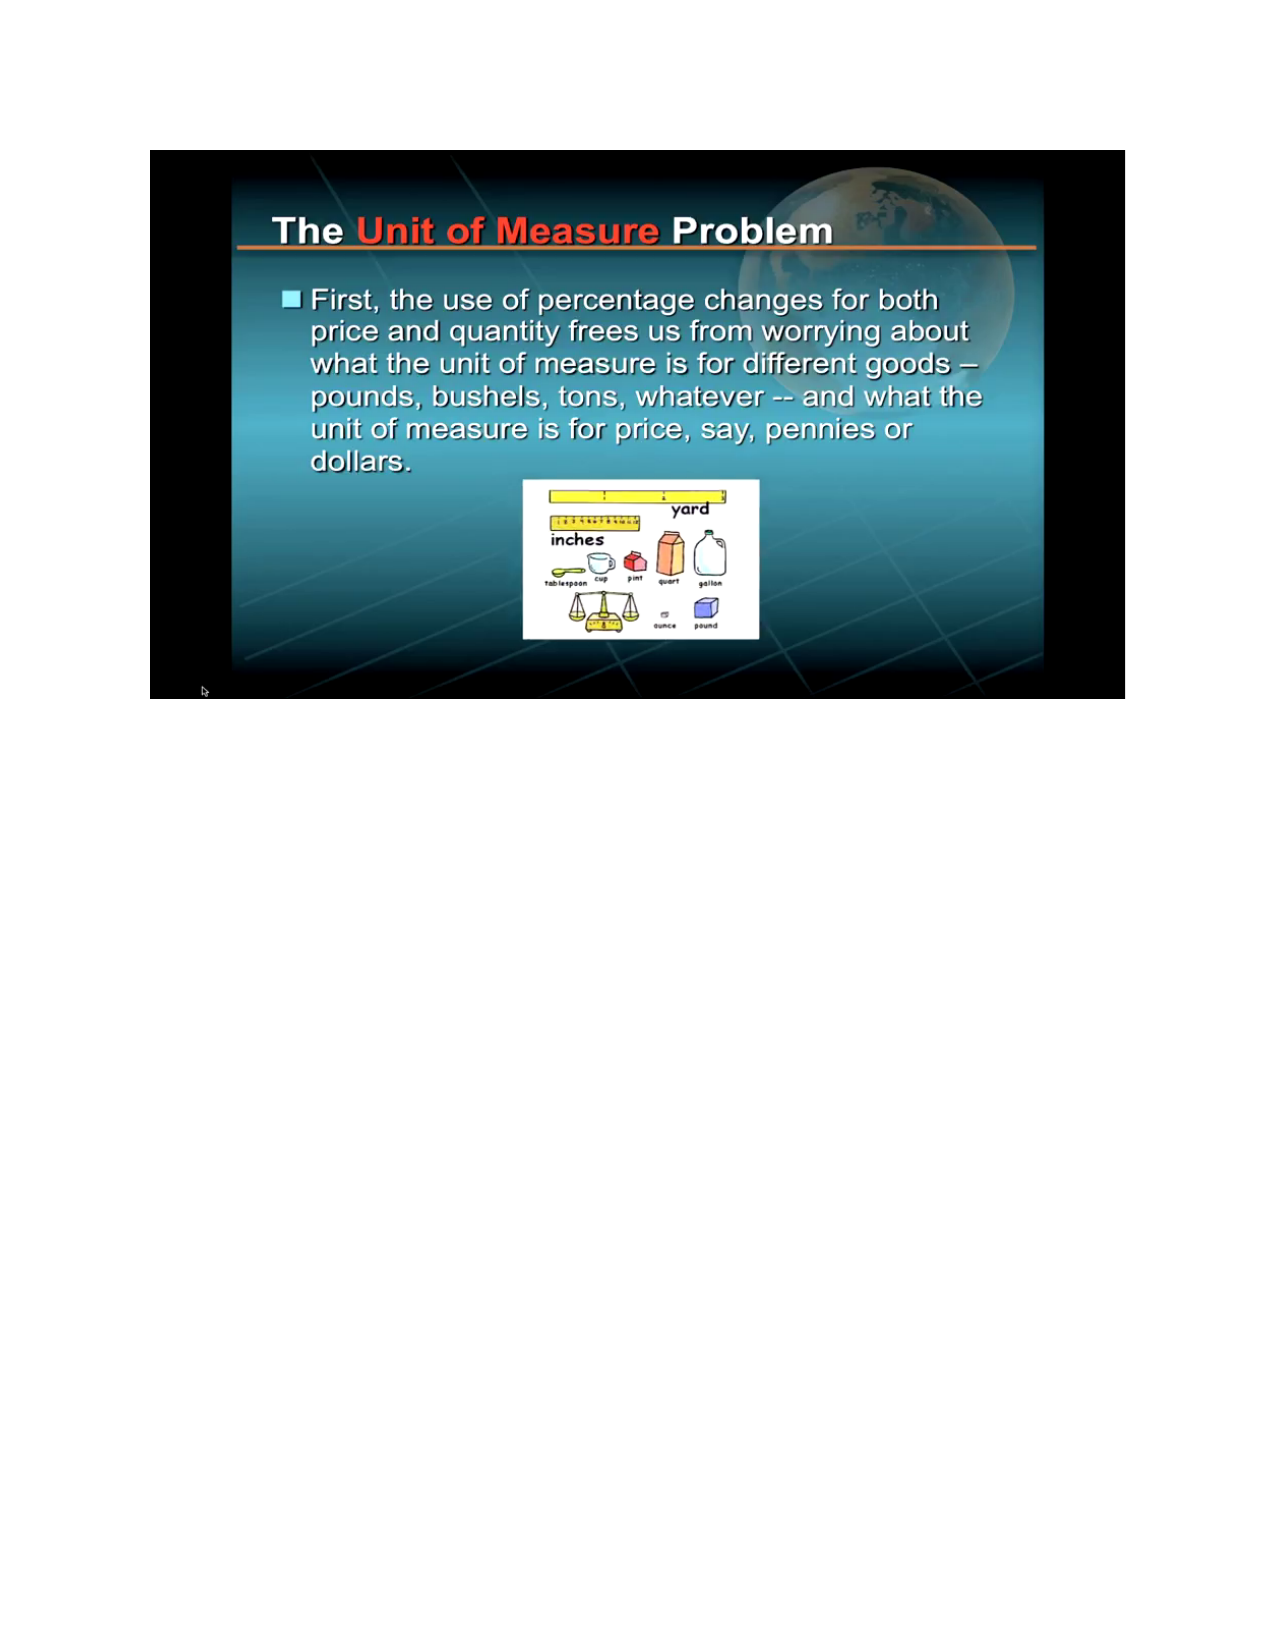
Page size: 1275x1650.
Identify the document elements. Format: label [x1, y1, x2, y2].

picture [150, 150, 1125, 699]
